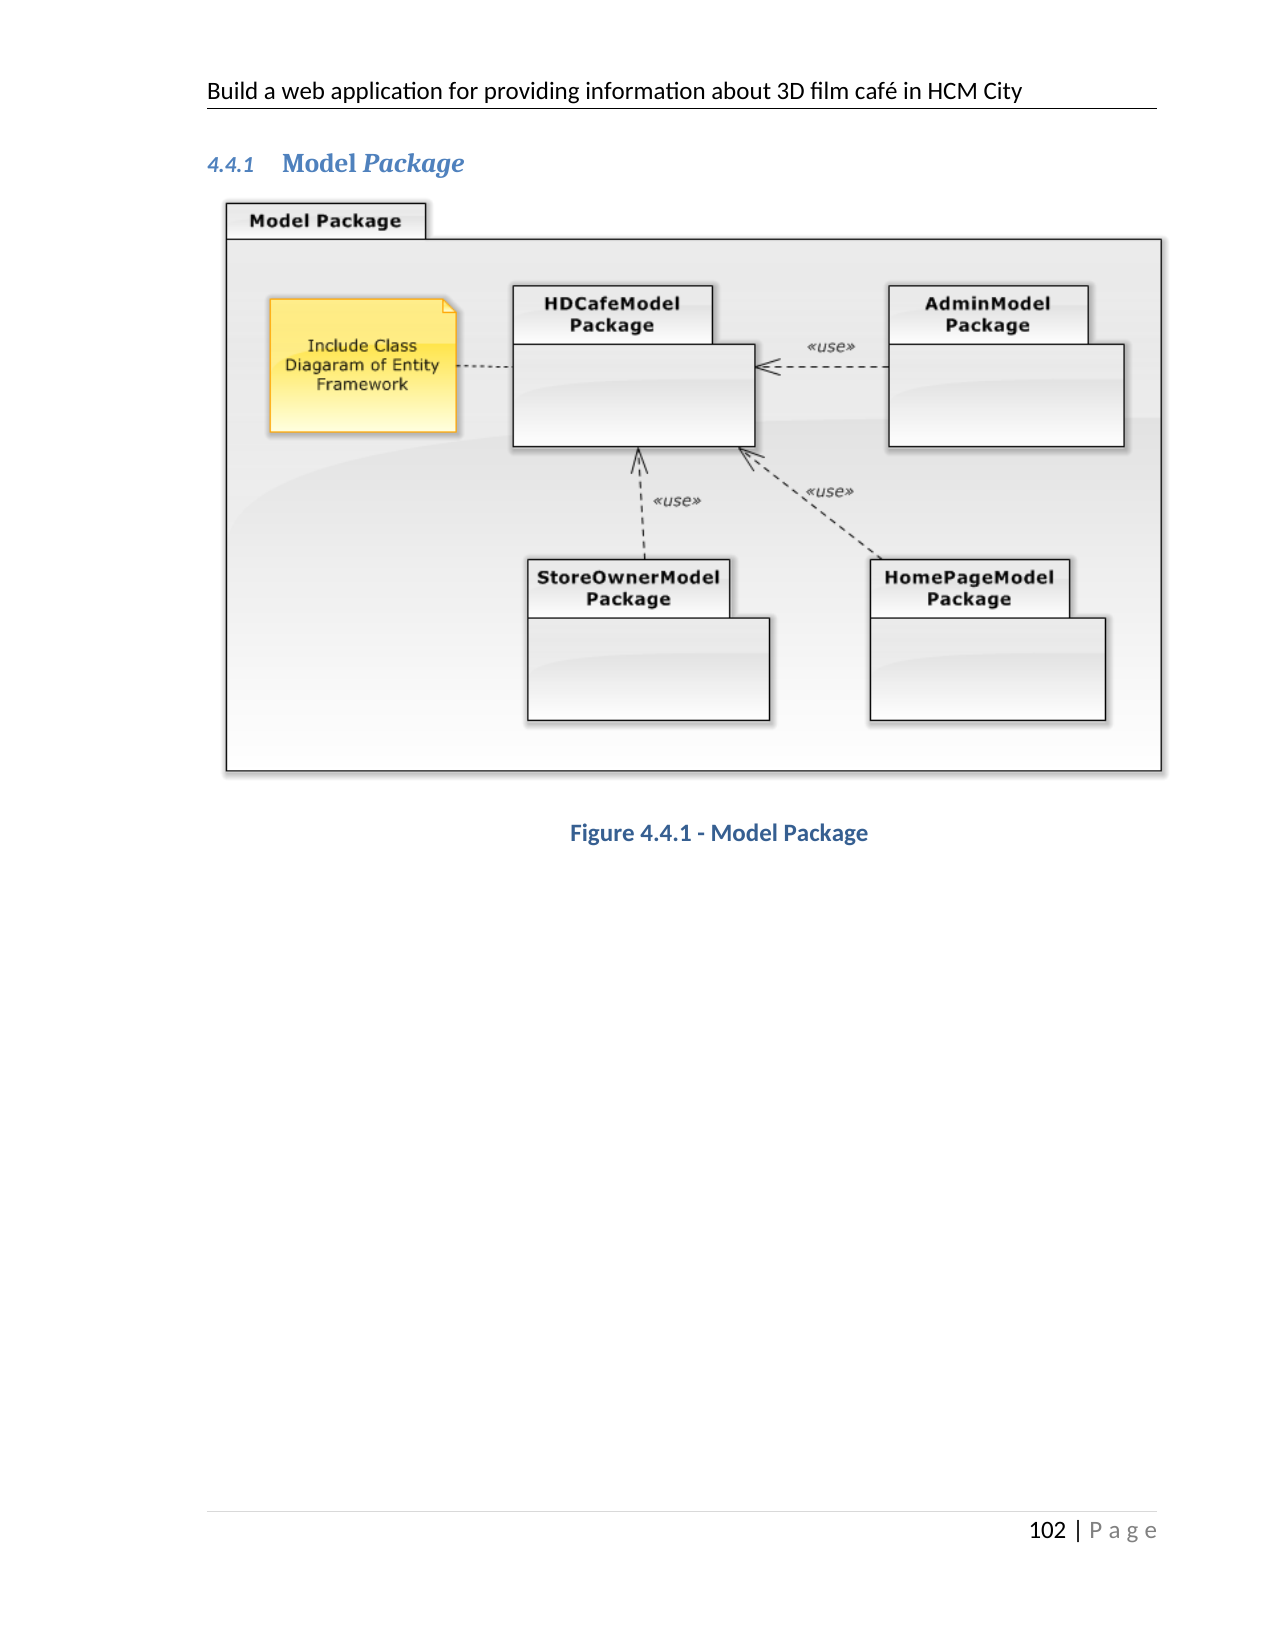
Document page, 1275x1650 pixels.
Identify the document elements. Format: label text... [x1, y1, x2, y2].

subtitle Model Package [207, 148, 1157, 179]
text Figure 4.4.1 - Model Package [282, 818, 1157, 848]
picture [206, 183, 1182, 793]
